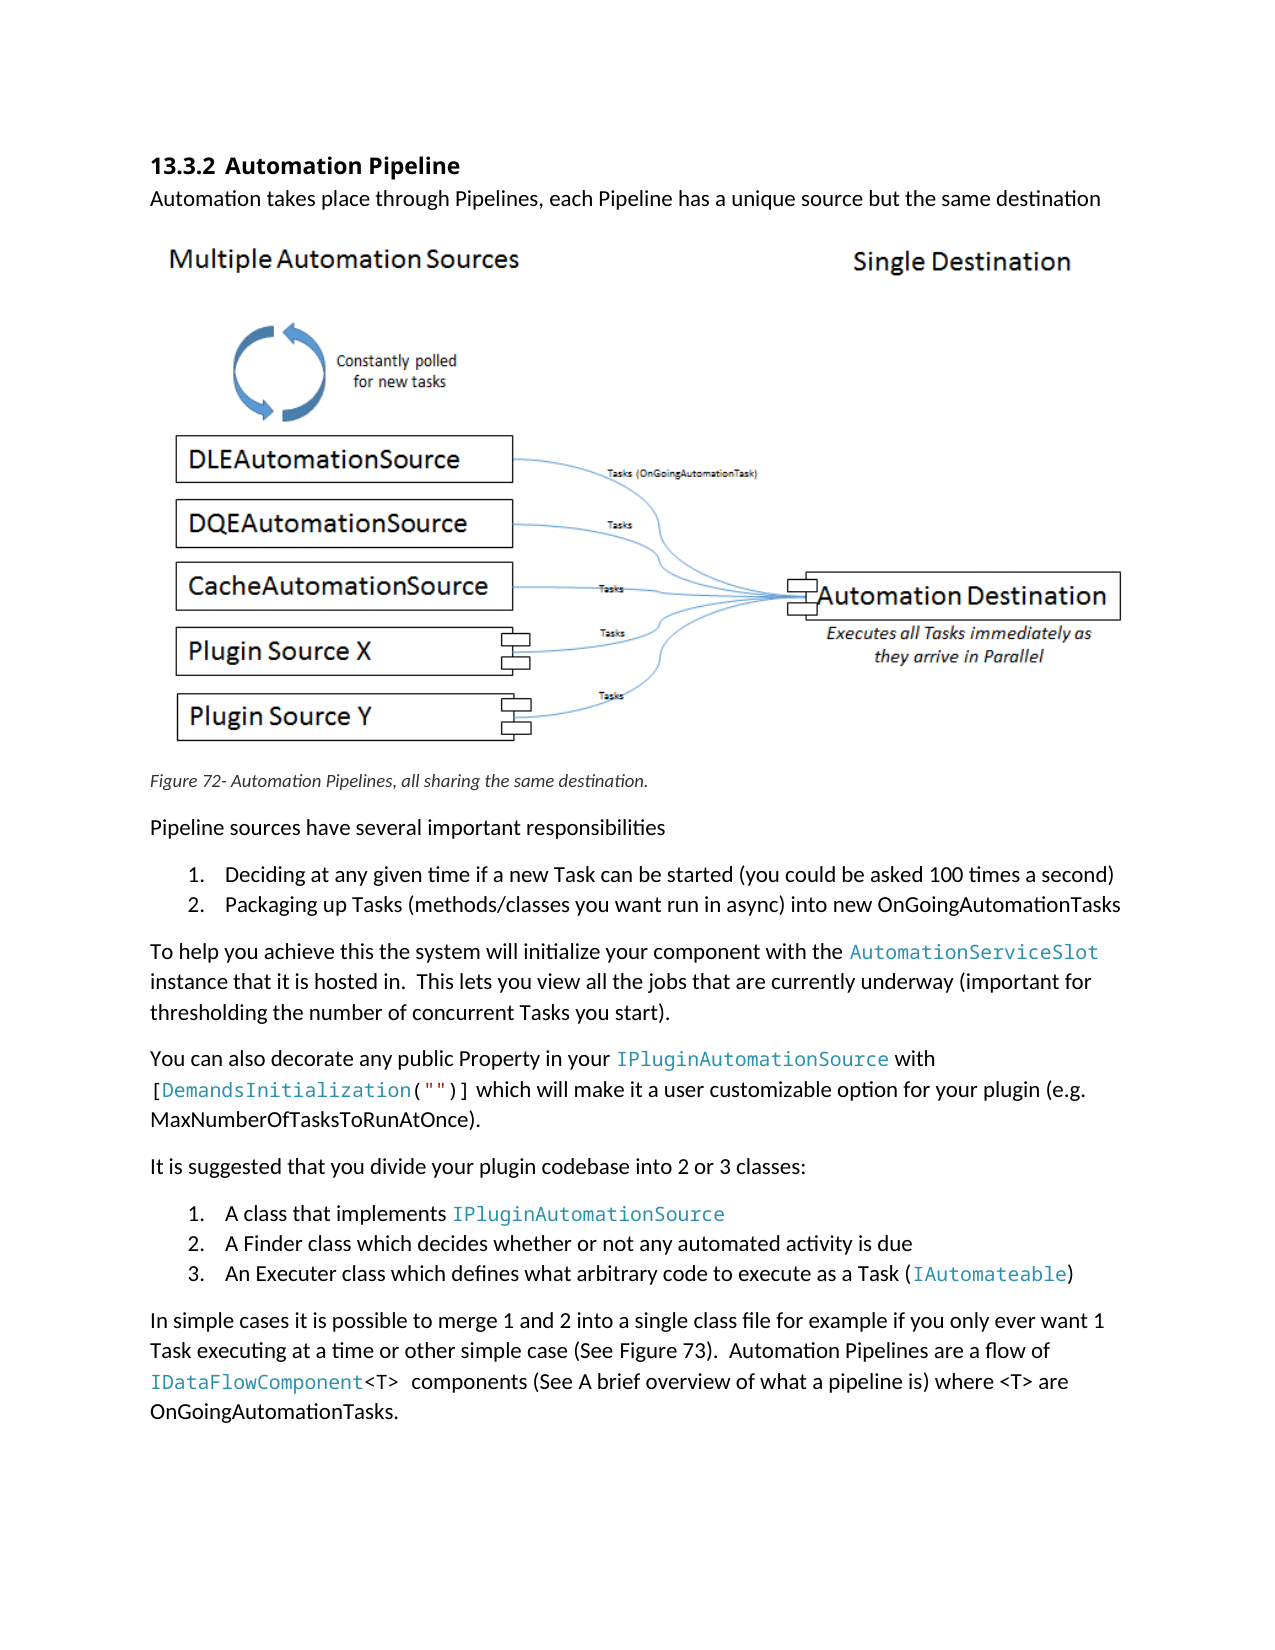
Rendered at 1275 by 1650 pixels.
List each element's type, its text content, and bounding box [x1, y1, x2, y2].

list Deciding at any given time if a new Task can be started (you could be asked 100 times a second) [187, 860, 1125, 888]
picture [150, 230, 1125, 751]
list Packaging up Tasks (methods/classes you want run in async) into new OnGoingAutomationTasks [187, 890, 1125, 918]
text Pipeline sources have several important responsibilities [150, 813, 1125, 841]
text To help you achieve this the system will initialize your component with the AutomationServiceSlot instance that it is hosted in. This lets you view all the jobs that are currently underway (important for thresholding the number of concurrent Tasks you start). [150, 937, 1125, 1026]
text Automation takes place through Pipelines, each Pipeline has a unique source but the same destination [150, 184, 1125, 212]
text It is suggested that you divide your plugin codebase into 2 or 3 classes: [150, 1152, 1125, 1180]
subtitle Automation Pipeline [150, 150, 1125, 181]
text Figure 72- Automation Pipelines, all sharing the same destination. [150, 769, 1125, 792]
list A class that implements IPluginAutomationSource [187, 1199, 1125, 1227]
list A Finder class which decides whether or not any automated activity is due [187, 1229, 1125, 1257]
text You can also decorate any public Property in your IPluginAutomationSource with [DemandsInitialization("")] which will make it a user customizable option for your plugin (e.g. MaxNumberOfTasksToRunAtOnce). [150, 1044, 1125, 1133]
list An Executer class which defines what arbitrary code to execute as a Task (IAutomateable) [187, 1259, 1125, 1288]
text In simple cases it is possible to merge 1 and 2 into a single class file for example if you only ever want 1 Task executing at a time or other simple case (See Figure 22). Automation Pipelines are a flow of IDataFlowComponent<T> components (See A brief overview of what a pipeline is) where <T> are OnGoingAutomationTasks. [150, 1306, 1125, 1425]
